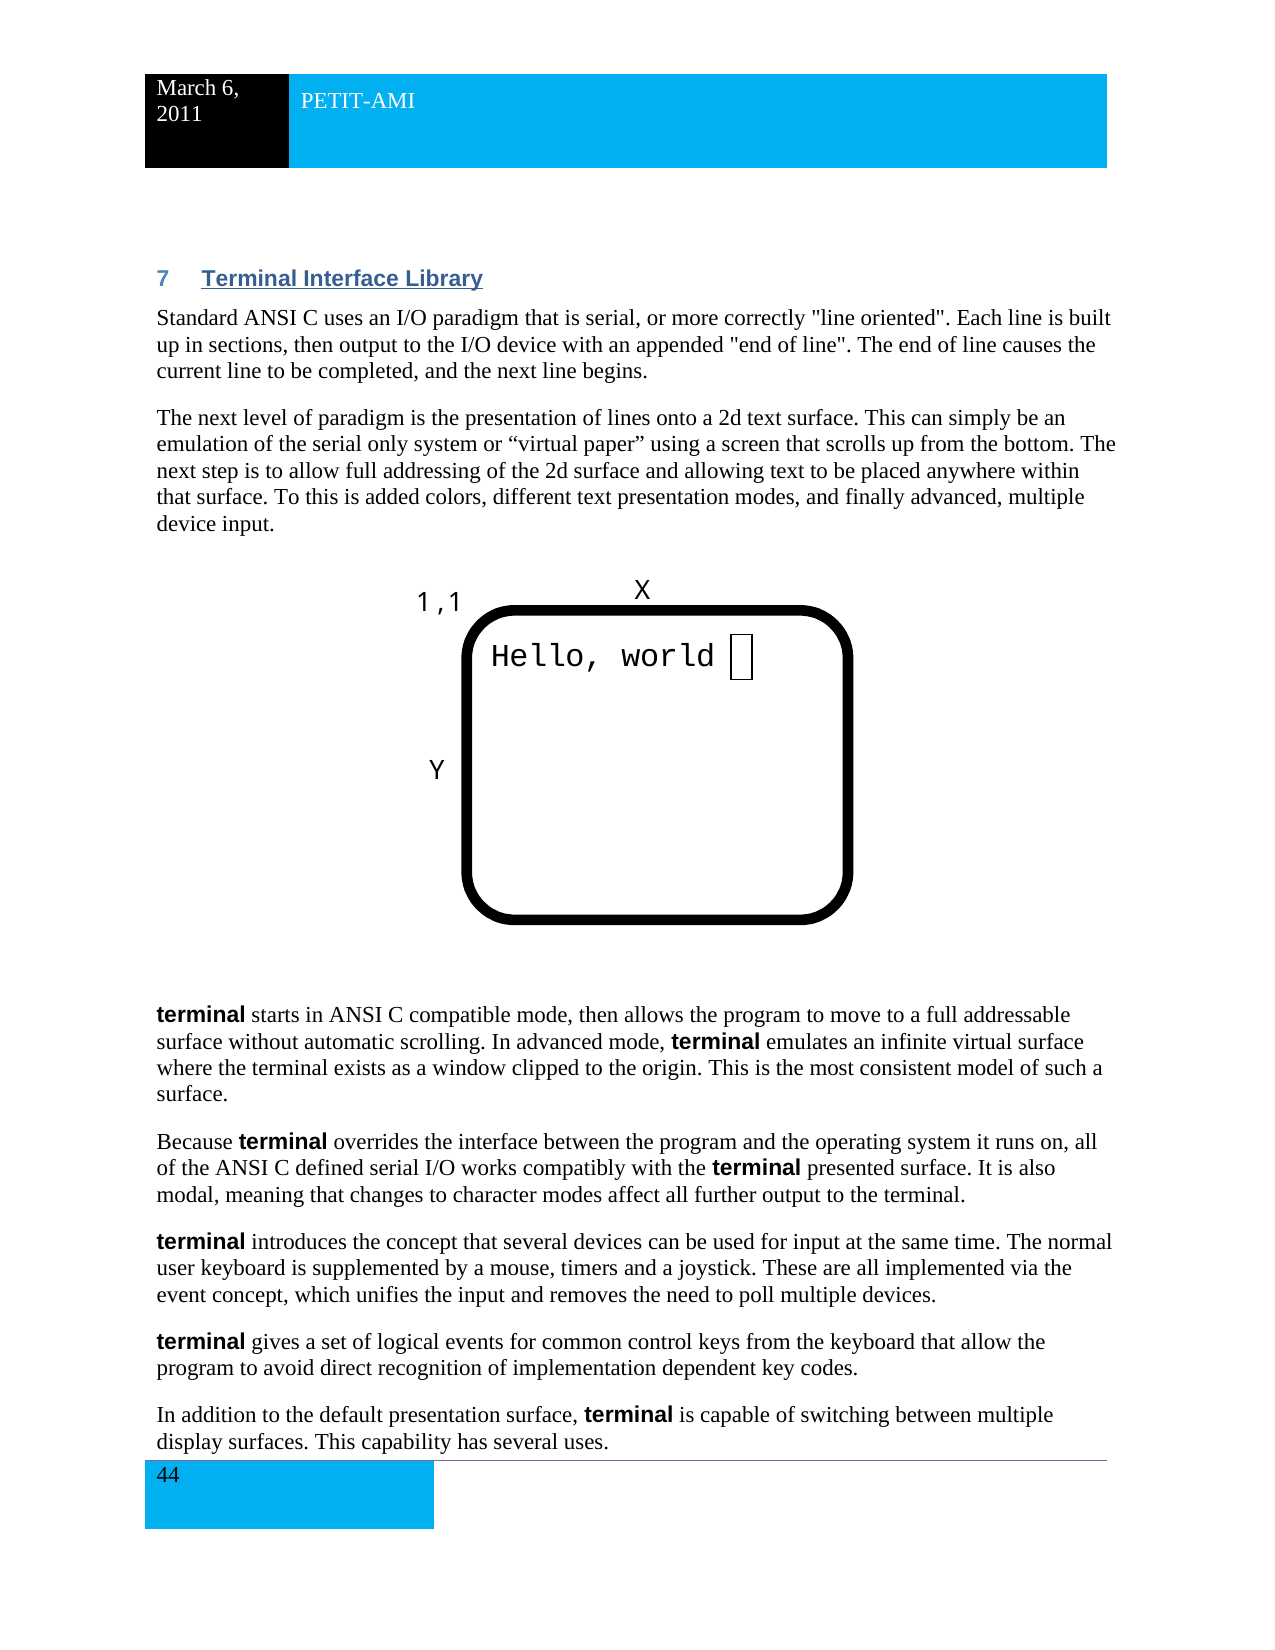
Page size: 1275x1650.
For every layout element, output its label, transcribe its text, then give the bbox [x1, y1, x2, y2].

text Because terminal overrides the interface between the program and the operating system it runs on, all of the ANSI C defined serial I/O works compatibly with the terminal presented surface. It is also modal, meaning that changes to character modes affect all further output to the terminal. [156, 1128, 1118, 1207]
subtitle Terminal Interface Library [156, 265, 1118, 292]
text terminal starts in ANSI C compatible mode, then allows the program to move to a full addressable surface without automatic scrolling. In advanced mode, terminal emulates an infinite virtual surface where the terminal exists as a window clipped to the origin. This is the most consistent model of such a surface. [156, 1001, 1118, 1107]
text terminal gives a set of logical events for common control keys from the keyboard that allow the program to avoid direct recognition of implementation dependent key codes. [156, 1328, 1118, 1381]
text The next level of paradigm is the presentation of lines onto a 2d text surface. This can simply be an emulation of the serial only system or “virtual paper” using a screen that scrolls up from the bottom. The next step is to allow full addressing of the 2d surface and allowing text to be placed anywhere within that surface. To this is added colors, different text presentation modes, and finally advanced, multiple device input. [156, 404, 1118, 536]
text Standard ANSI C uses an I/O paradigm that is serial, or more correctly "line oriented". Each line is built up in sections, then output to the I/O device with an appended "end of line". The end of line causes the current line to be completed, and the next line begins. [156, 304, 1118, 383]
text terminal introduces the concept that several devices can be used for input at the same time. The normal user keyboard is supplemented by a mouse, timers and a joystick. These are all implemented via the event concept, which unifies the input and removes the need to poll multiple devices. [156, 1228, 1118, 1307]
text In addition to the default presentation surface, terminal is capable of switching between multiple display surfaces. This capability has several uses. [156, 1401, 1118, 1454]
